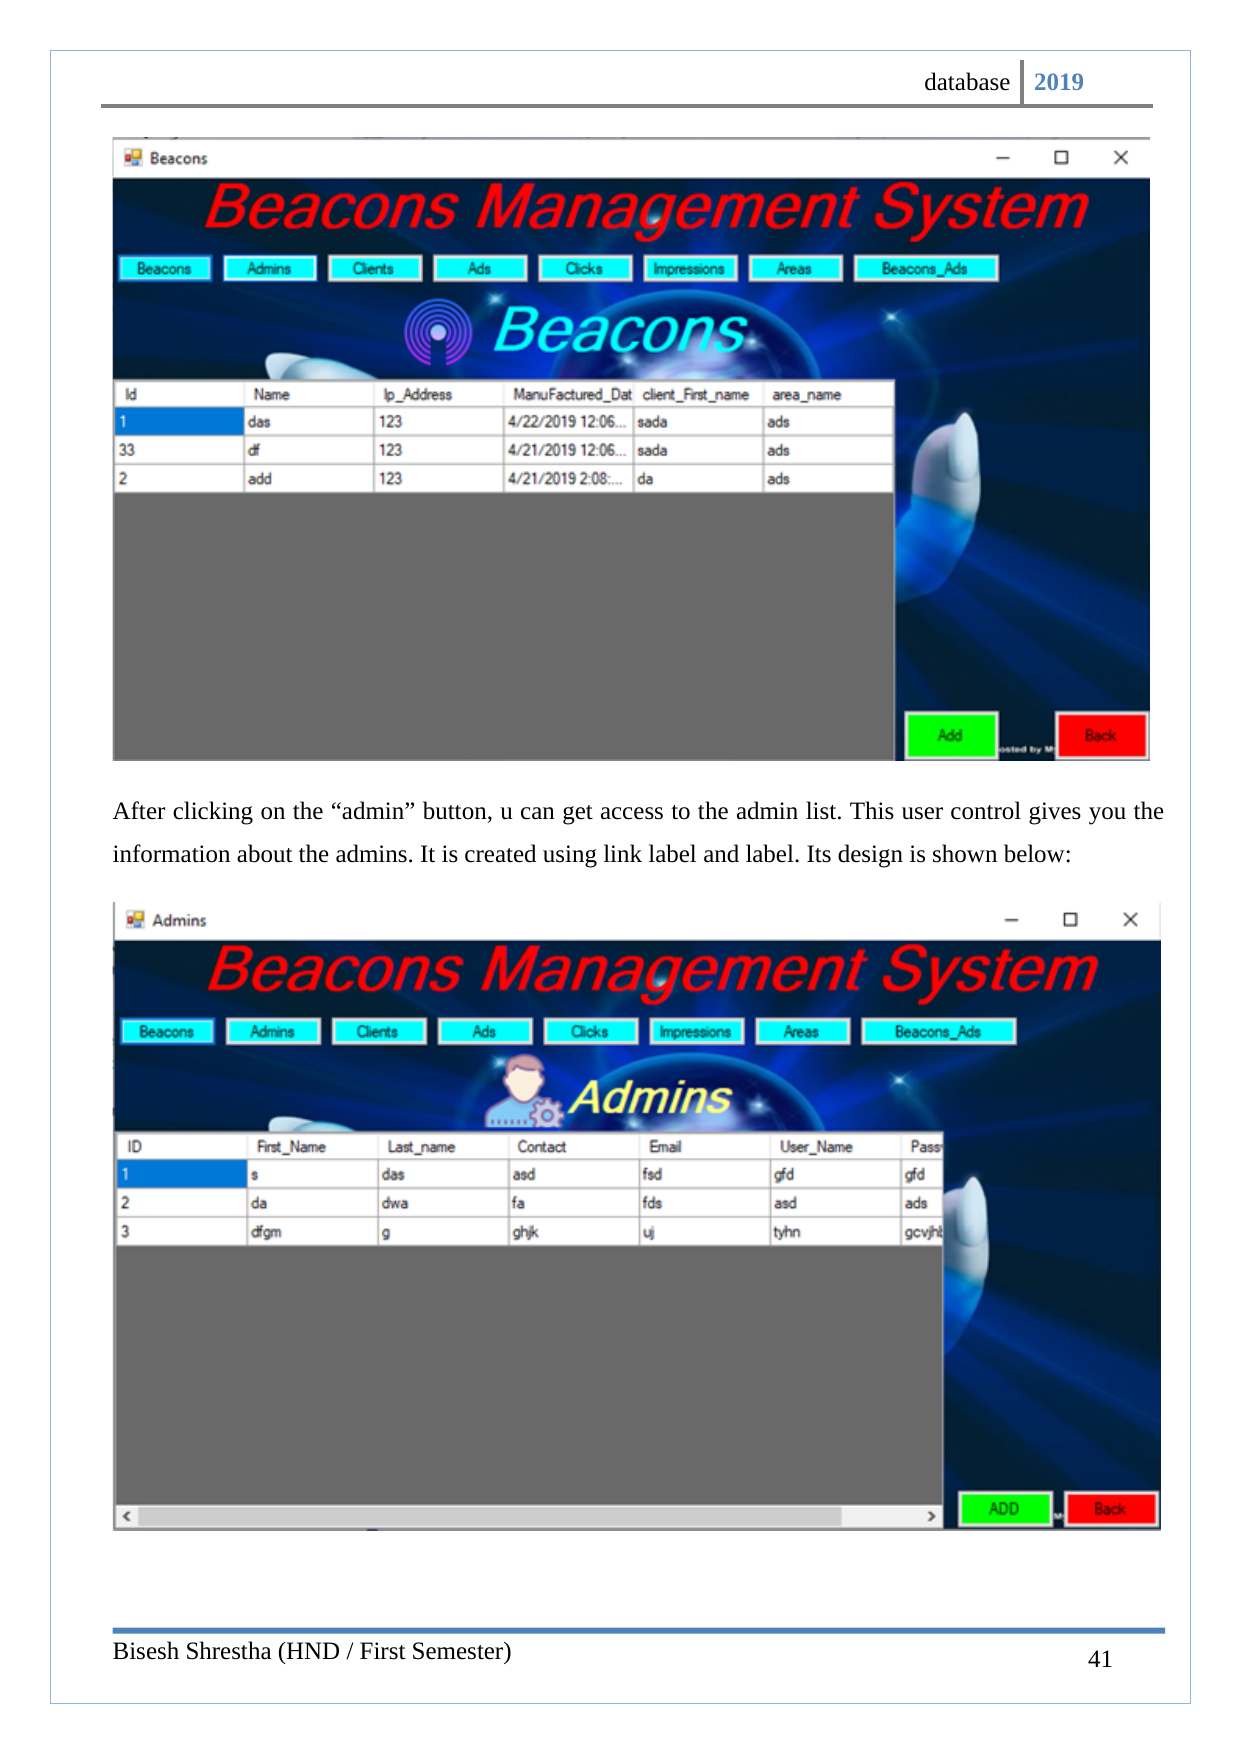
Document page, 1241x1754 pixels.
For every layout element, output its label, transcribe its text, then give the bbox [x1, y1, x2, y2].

picture [112, 137, 1150, 761]
picture [112, 902, 1161, 1531]
text After clicking on the “admin” button, u can get access to the admin list. This user control gives you the information about the admins. It is created using link label and label. Its design is shown below: [112, 796, 1165, 868]
